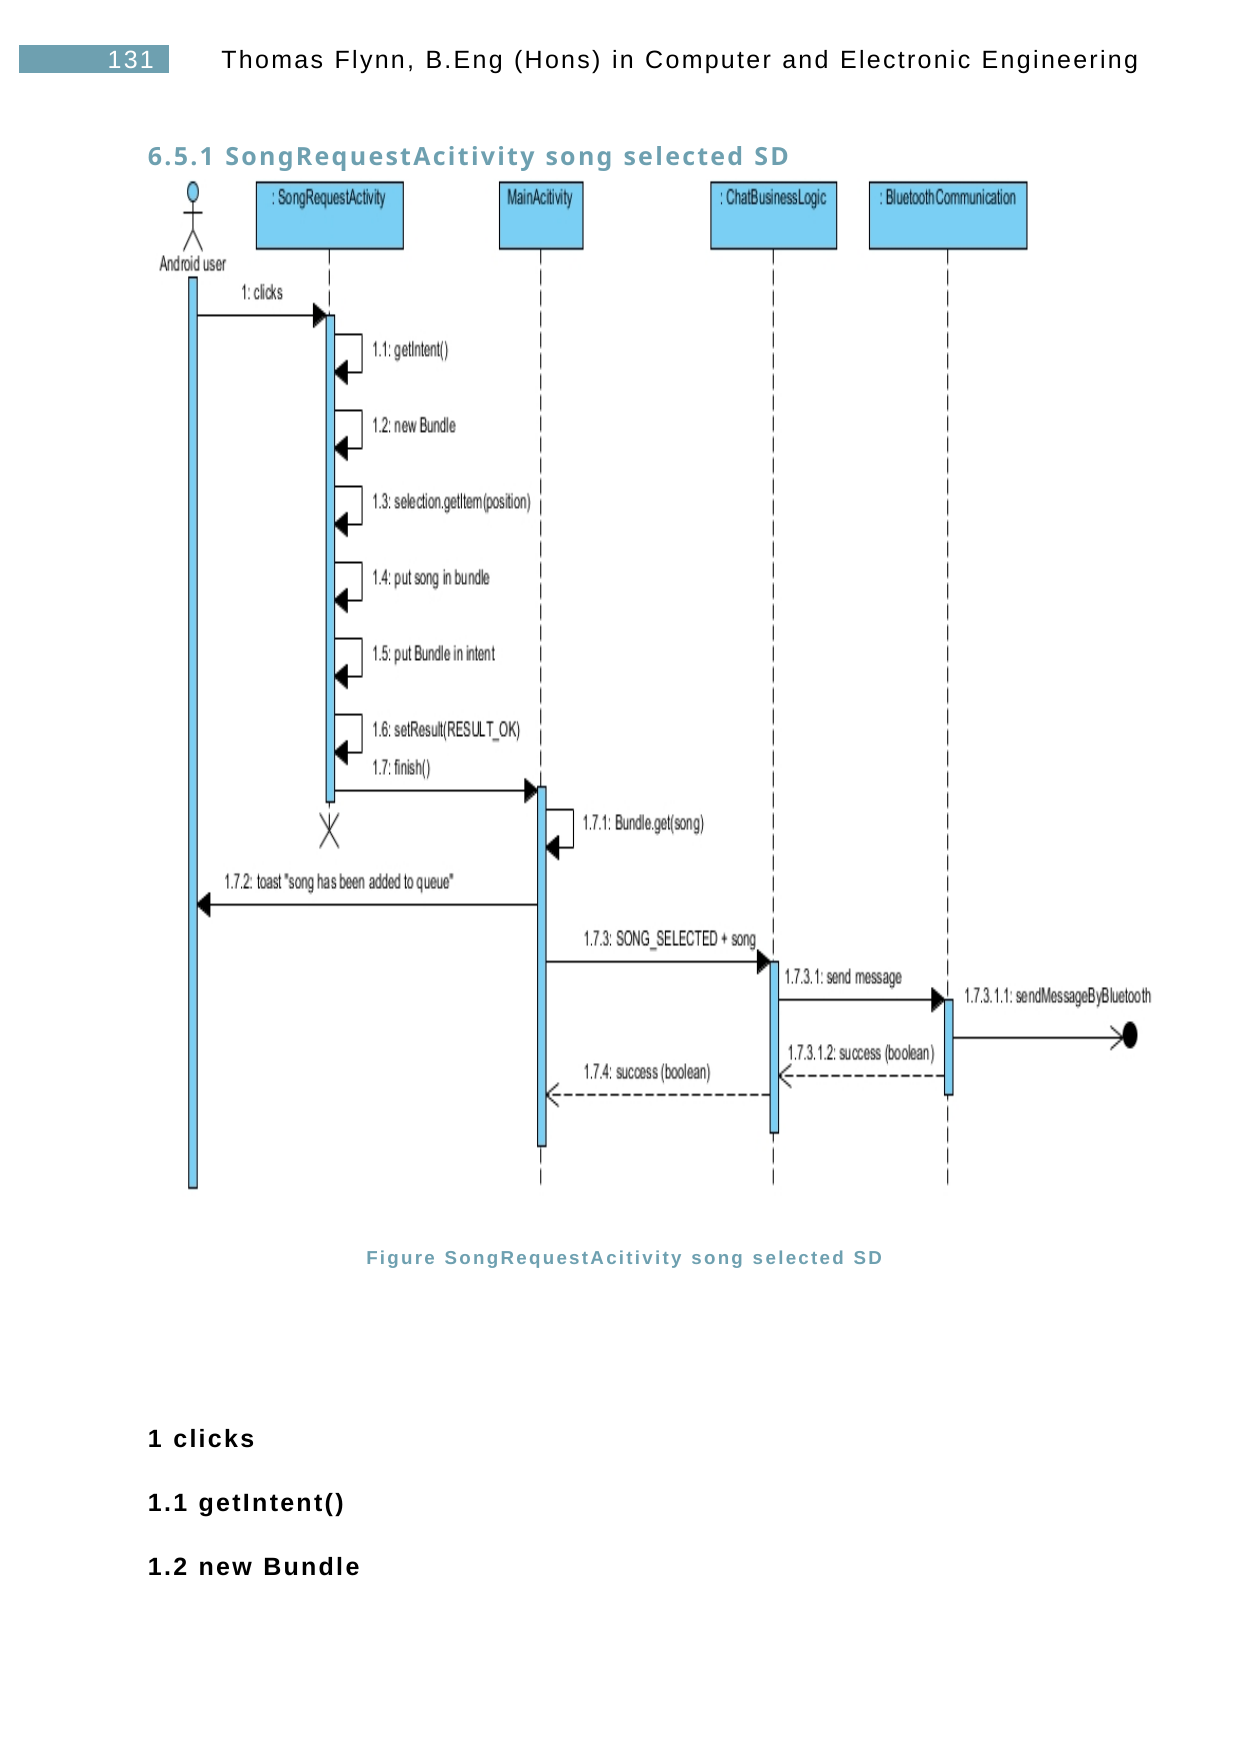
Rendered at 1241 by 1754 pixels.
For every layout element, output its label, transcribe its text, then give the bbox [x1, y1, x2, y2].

text 1.2 new Bundle [148, 1552, 1122, 1580]
text 1 clicks [148, 1424, 1122, 1452]
picture [147, 178, 1166, 1197]
subtitle 6.5.1 SongRequestAcitivity song selected SD [148, 139, 1122, 173]
text 1.1 getIntent() [148, 1488, 1122, 1516]
